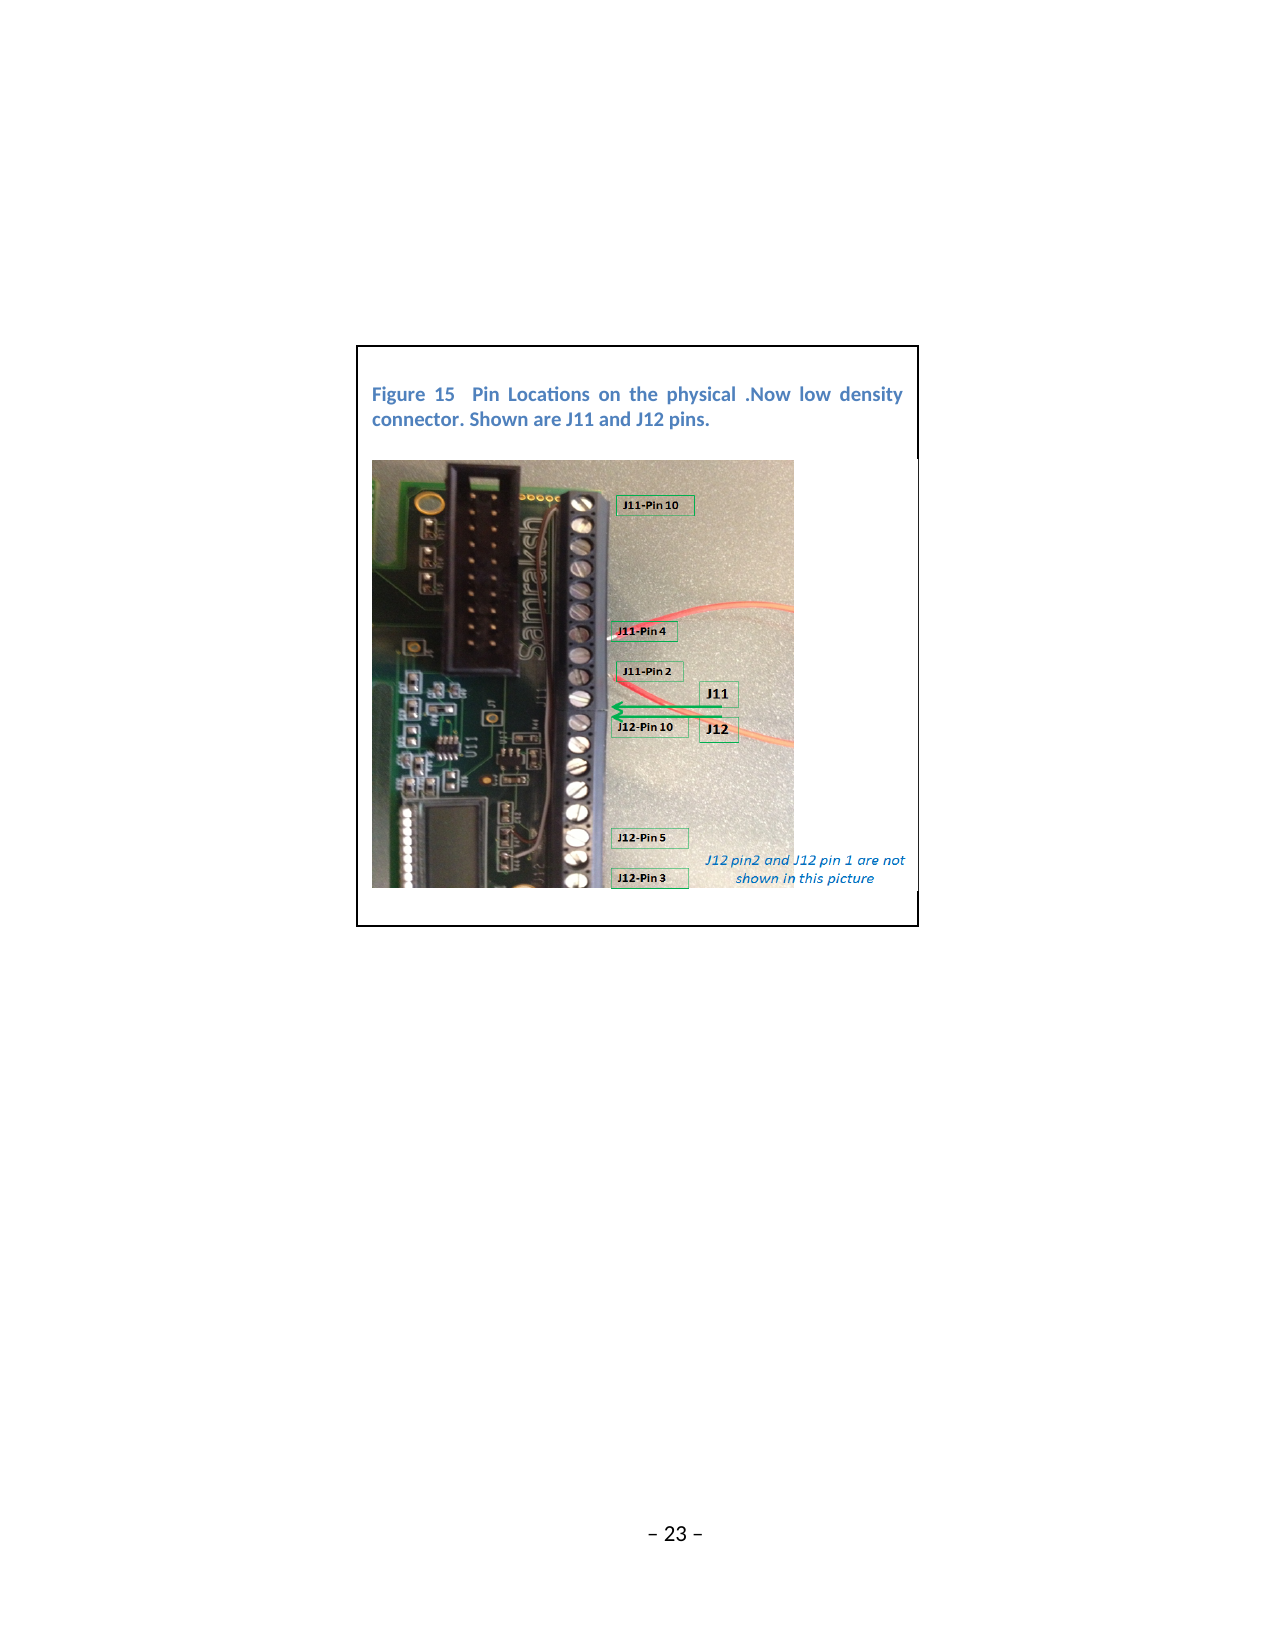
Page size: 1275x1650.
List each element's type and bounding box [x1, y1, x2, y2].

picture [371, 459, 919, 891]
